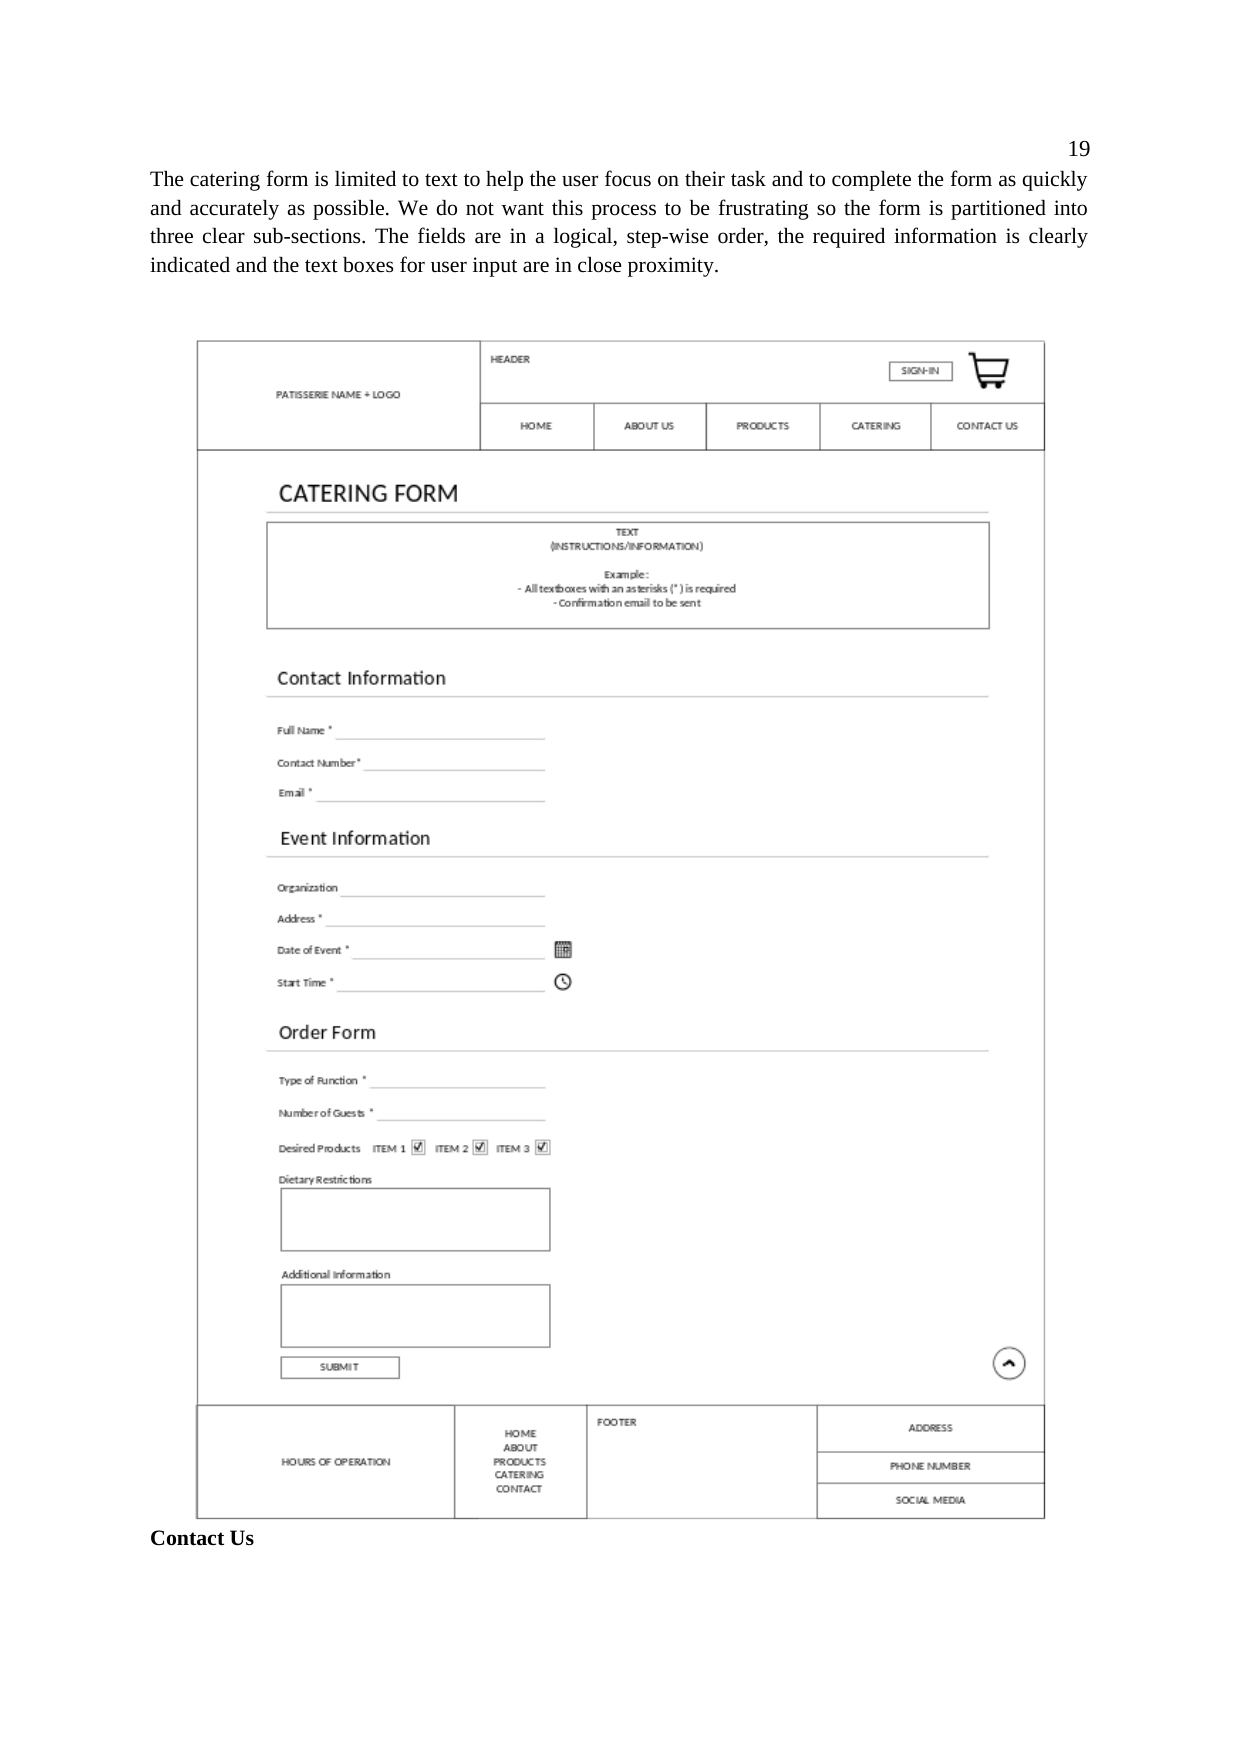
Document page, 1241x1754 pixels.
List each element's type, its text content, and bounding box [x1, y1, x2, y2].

text The catering form is limited to text to help the user focus on their task and to complete the form as quickly and accurately as possible. We do not want this process to be frustrating so the form is partitioned into three clear sub-sections. The fields are in a logical, step-wise order, the required information is clearly indicated and the text boxes for user input are in close proximity. [150, 166, 1090, 278]
text Contact Us [150, 1524, 1090, 1550]
